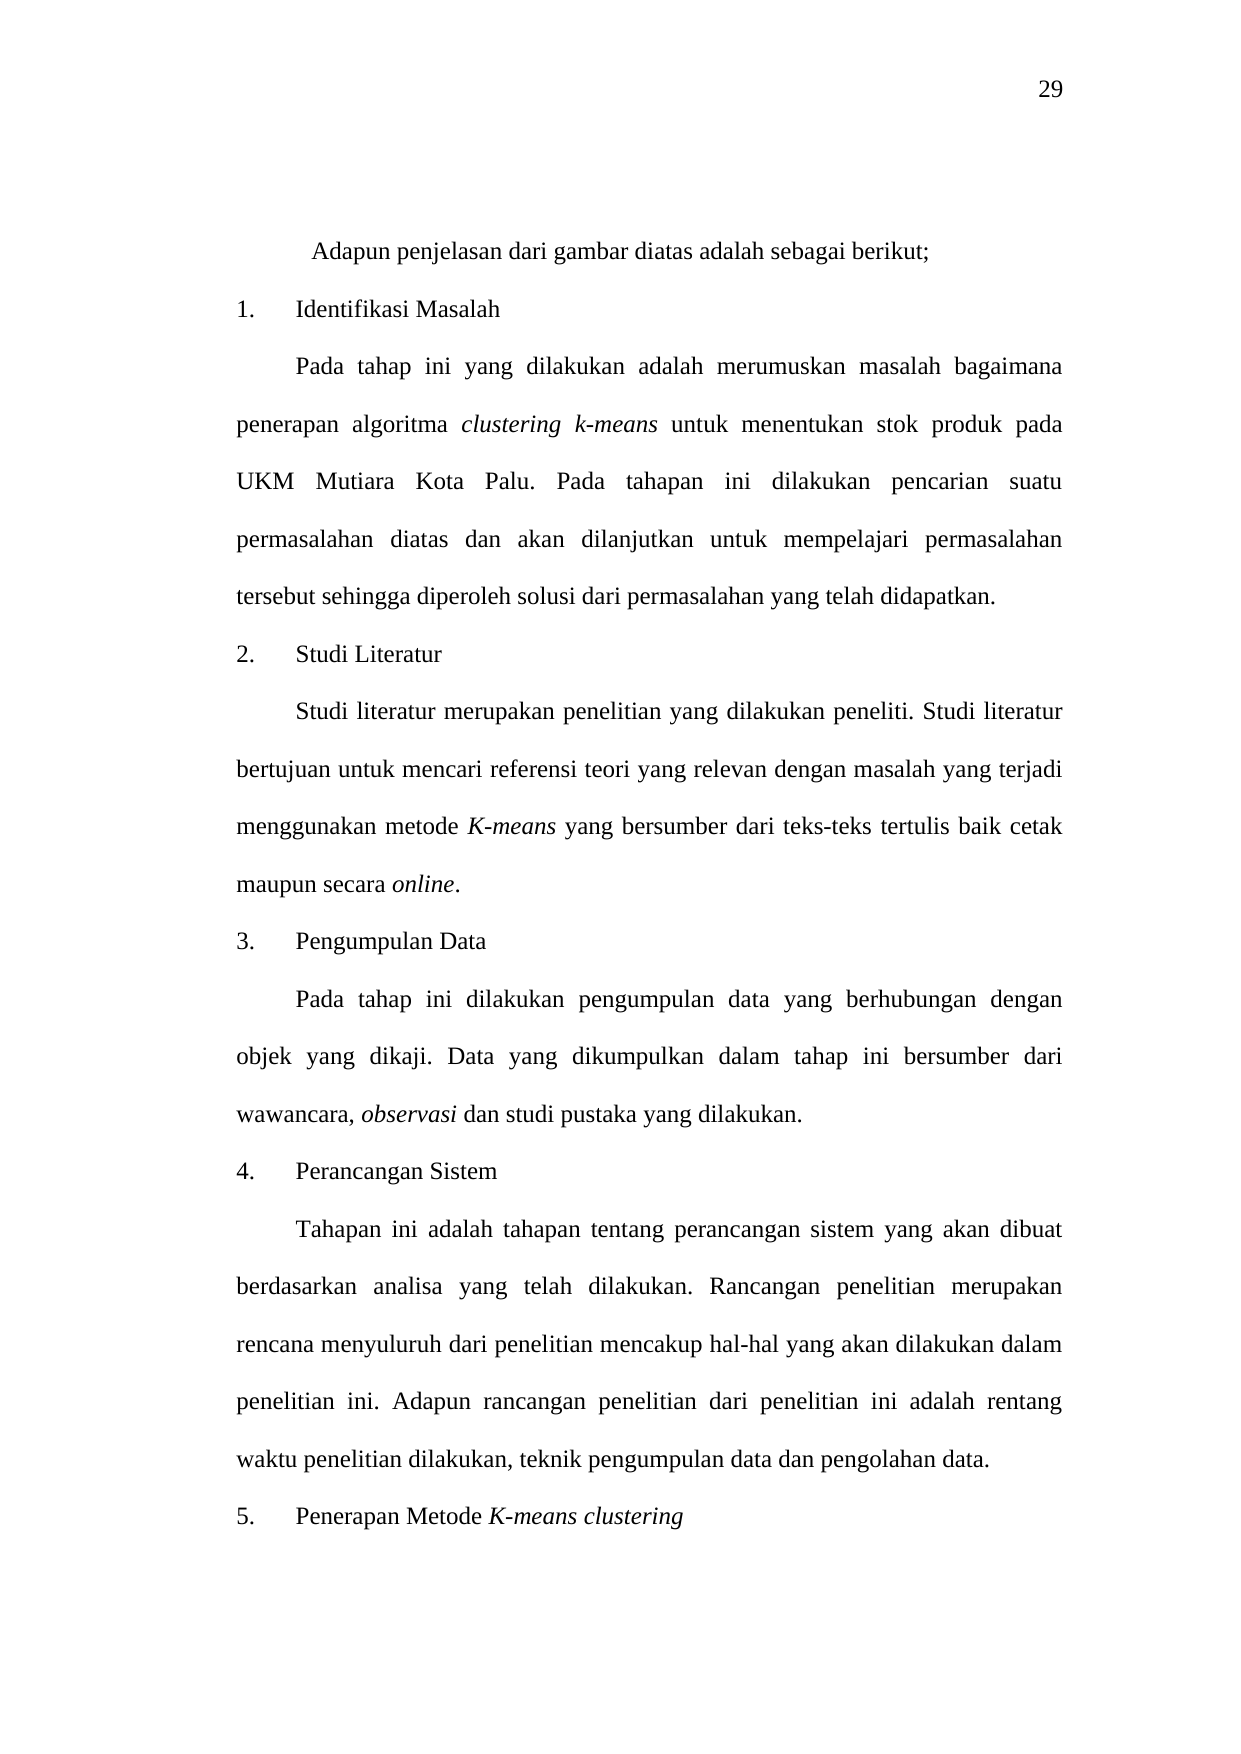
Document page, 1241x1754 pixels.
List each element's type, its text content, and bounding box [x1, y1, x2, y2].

text Tahapan ini adalah tahapan tentang perancangan sistem yang akan dibuat berdasarkan analisa yang telah dilakukan. Rancangan penelitian merupakan rencana menyuluruh dari penelitian mencakup hal-hal yang akan dilakukan dalam penelitian ini. Adapun rancangan penelitian dari penelitian ini adalah rentang waktu penelitian dilakukan, teknik pengumpulan data dan pengolahan data. [236, 1214, 1063, 1472]
list Penerapan Metode K-means clustering [236, 1501, 1063, 1530]
list Studi Literatur [236, 639, 1063, 667]
list Identifikasi Masalah [236, 294, 1063, 322]
text Studi literatur merupakan penelitian yang dilakukan peneliti. Studi literatur bertujuan untuk mencari referensi teori yang relevan dengan masalah yang terjadi menggunakan metode K-means yang bersumber dari teks-teks tertulis baik cetak maupun secara online. [236, 696, 1063, 897]
text Adapun penjelasan dari gambar diatas adalah sebagai berikut; [236, 236, 1063, 265]
text Pada tahap ini yang dilakukan adalah merumuskan masalah bagaimana penerapan algoritma clustering k-means untuk menentukan stok produk pada UKM Mutiara Kota Palu. Pada tahapan ini dilakukan pencarian suatu permasalahan diatas dan akan dilanjutkan untuk mempelajari permasalahan tersebut sehingga diperoleh solusi dari permasalahan yang telah didapatkan. [236, 351, 1063, 610]
list Perancangan Sistem [236, 1156, 1063, 1185]
text Pada tahap ini dilakukan pengumpulan data yang berhubungan dengan objek yang dikaji. Data yang dikumpulkan dalam tahap ini bersumber dari wawancara, observasi dan studi pustaka yang dilakukan. [236, 984, 1063, 1127]
list Pengumpulan Data [236, 926, 1063, 955]
